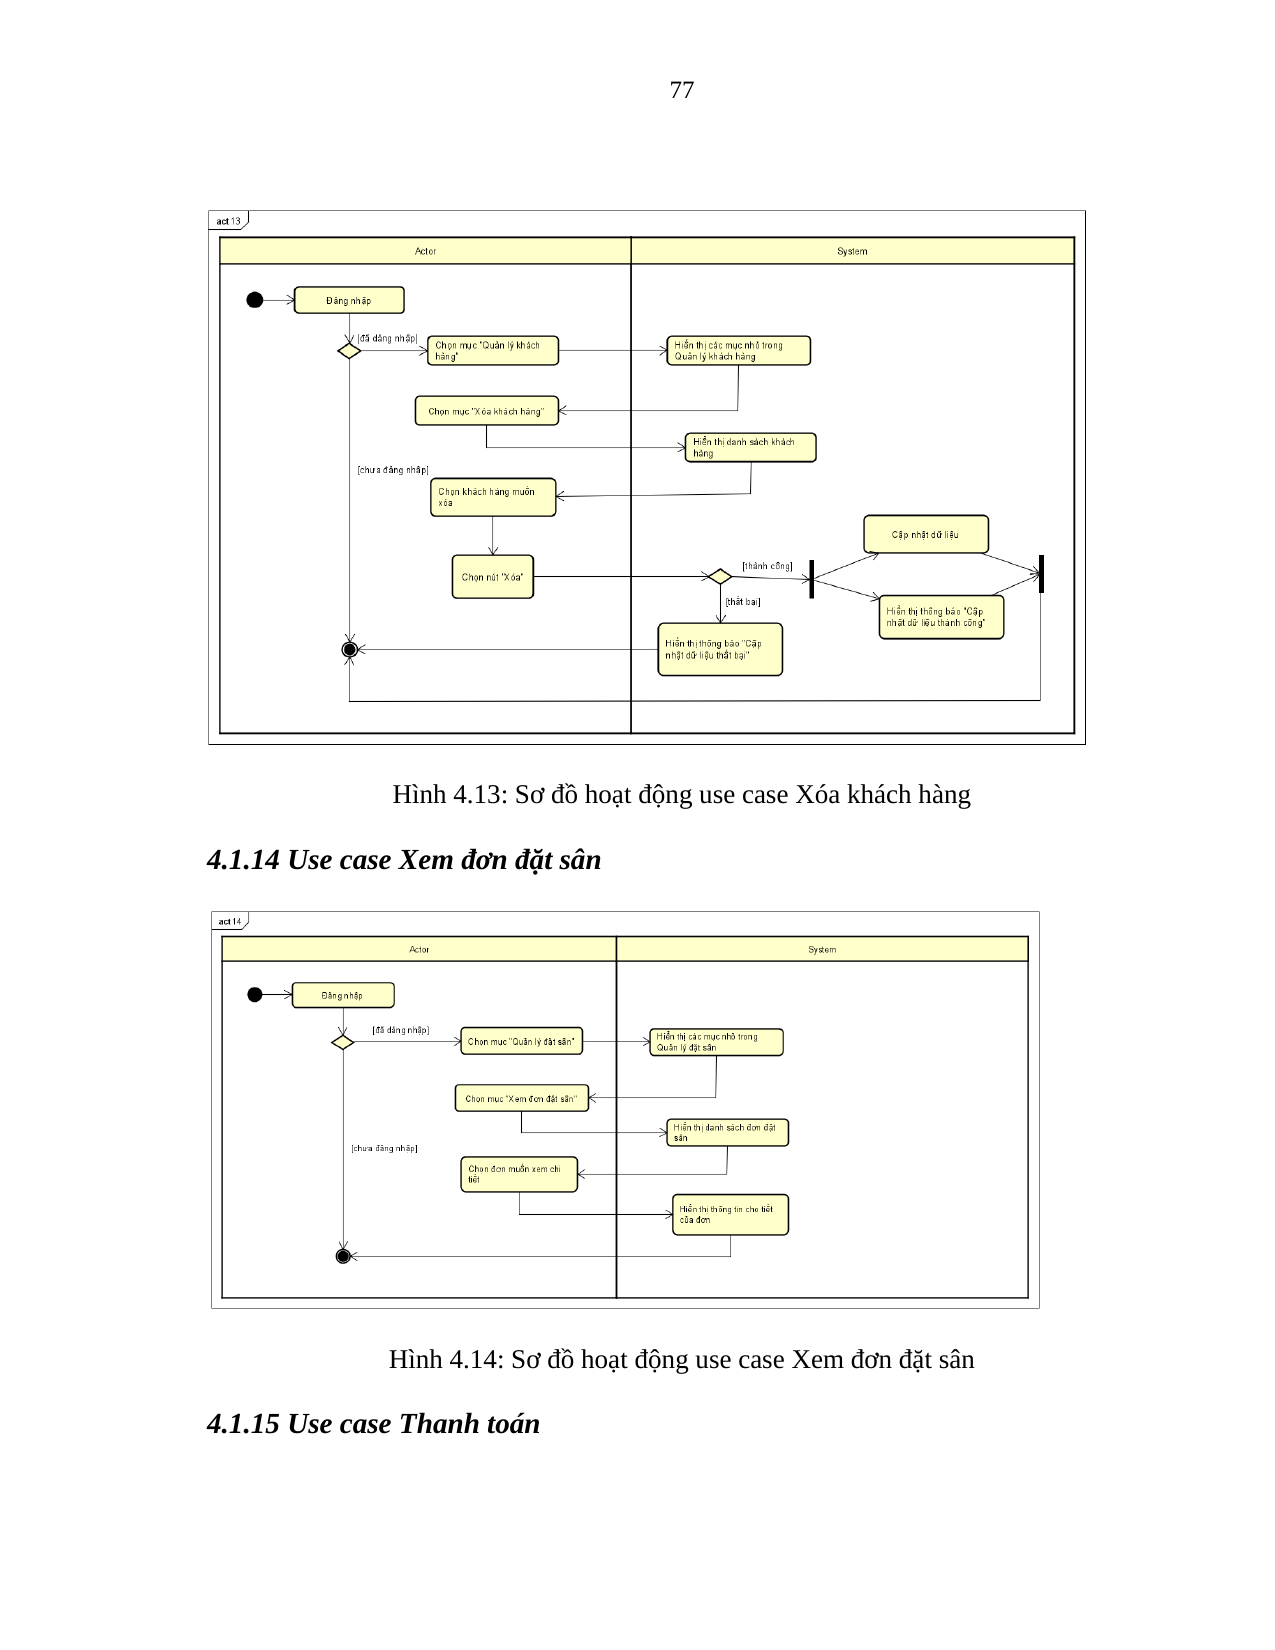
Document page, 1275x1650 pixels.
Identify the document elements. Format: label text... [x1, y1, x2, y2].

text 4.1.14 Use case Xem đơn đặt sân [207, 842, 1157, 875]
text Hình 4.13: Sơ đồ hoạt động use case Xóa khách hàng [207, 778, 1157, 810]
picture [206, 206, 1089, 748]
picture [206, 908, 1045, 1312]
text Hình 4.14: Sơ đồ hoạt động use case Xem đơn đặt sân [207, 1343, 1157, 1374]
text 4.1.15 Use case Thanh toán [207, 1406, 1157, 1440]
